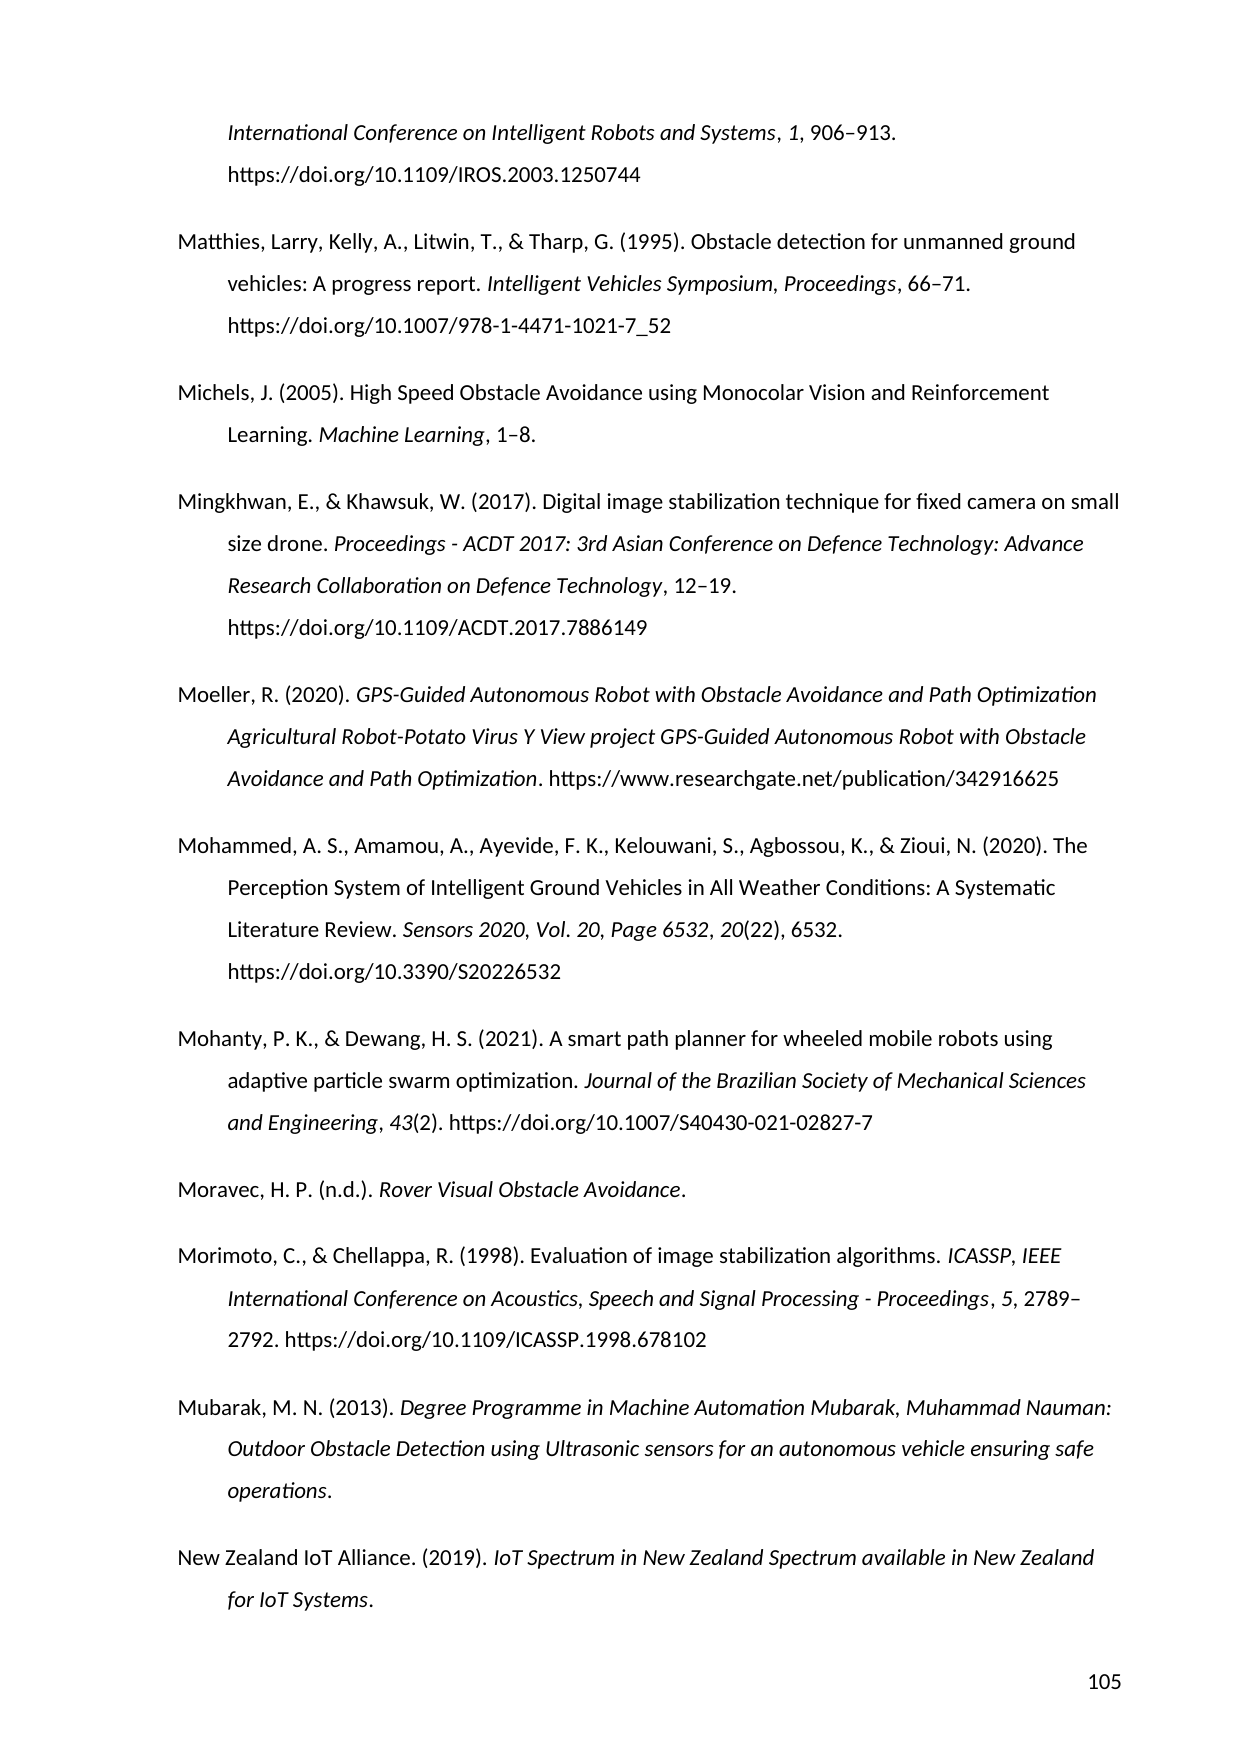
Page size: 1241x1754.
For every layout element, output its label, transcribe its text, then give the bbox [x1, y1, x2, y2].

text Mohammed, A. S., Amamou, A., Ayevide, F. K., Kelouwani, S., Agbossou, K., & Zioui, N. (2020). The Perception System of Intelligent Ground Vehicles in All Weather Conditions: A Systematic Literature Review. Sensors 2020, Vol. 20, Page 6532, 20(22), 6532. https://doi.org/10.3390/S20226532 [177, 831, 1122, 985]
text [177, 1543, 1122, 1613]
text Moravec, H. P. (n.d.). Rover Visual Obstacle Avoidance. [177, 1175, 1122, 1203]
text Michels, J. (2005). High Speed Obstacle Avoidance using Monocolar Vision and Reinforcement Learning. Machine Learning, 1–8. [177, 378, 1122, 448]
text Mingkhwan, E., & Khawsuk, W. (2017). Digital image stabilization technique for fixed camera on small size drone. Proceedings - ACDT 2017: 3rd Asian Conference on Defence Technology: Advance Research Collaboration on Defence Technology, 12–19. https://doi.org/10.1109/ACDT.2017.7886149 [177, 487, 1122, 641]
text Matthies, Larry, Kelly, A., Litwin, T., & Tharp, G. (1995). Obstacle detection for unmanned ground vehicles: A progress report. Intelligent Vehicles Symposium, Proceedings, 66–71. https://doi.org/10.1007/978-1-4471-1021-7_52 [177, 227, 1122, 339]
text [177, 118, 1122, 188]
text Mohanty, P. K., & Dewang, H. S. (2021). A smart path planner for wheeled mobile robots using adaptive particle swarm optimization. Journal of the Brazilian Society of Mechanical Sciences and Engineering, 43(2). https://doi.org/10.1007/S40430-021-02827-7 [177, 1024, 1122, 1136]
text Moeller, R. (2020). GPS-Guided Autonomous Robot with Obstacle Avoidance and Path Optimization Agricultural Robot-Potato Virus Y View project GPS-Guided Autonomous Robot with Obstacle Avoidance and Path Optimization. https://www.researchgate.net/publication/342916625 [177, 680, 1122, 792]
text Mubarak, M. N. (2013). Degree Programme in Machine Automation Mubarak, Muhammad Nauman: Outdoor Obstacle Detection using Ultrasonic sensors for an autonomous vehicle ensuring safe operations. [177, 1393, 1122, 1504]
text Morimoto, C., & Chellappa, R. (1998). Evaluation of image stabilization algorithms. ICASSP, IEEE International Conference on Acoustics, Speech and Signal Processing - Proceedings, 5, 2789–2792. https://doi.org/10.1109/ICASSP.1998.678102 [177, 1242, 1122, 1354]
